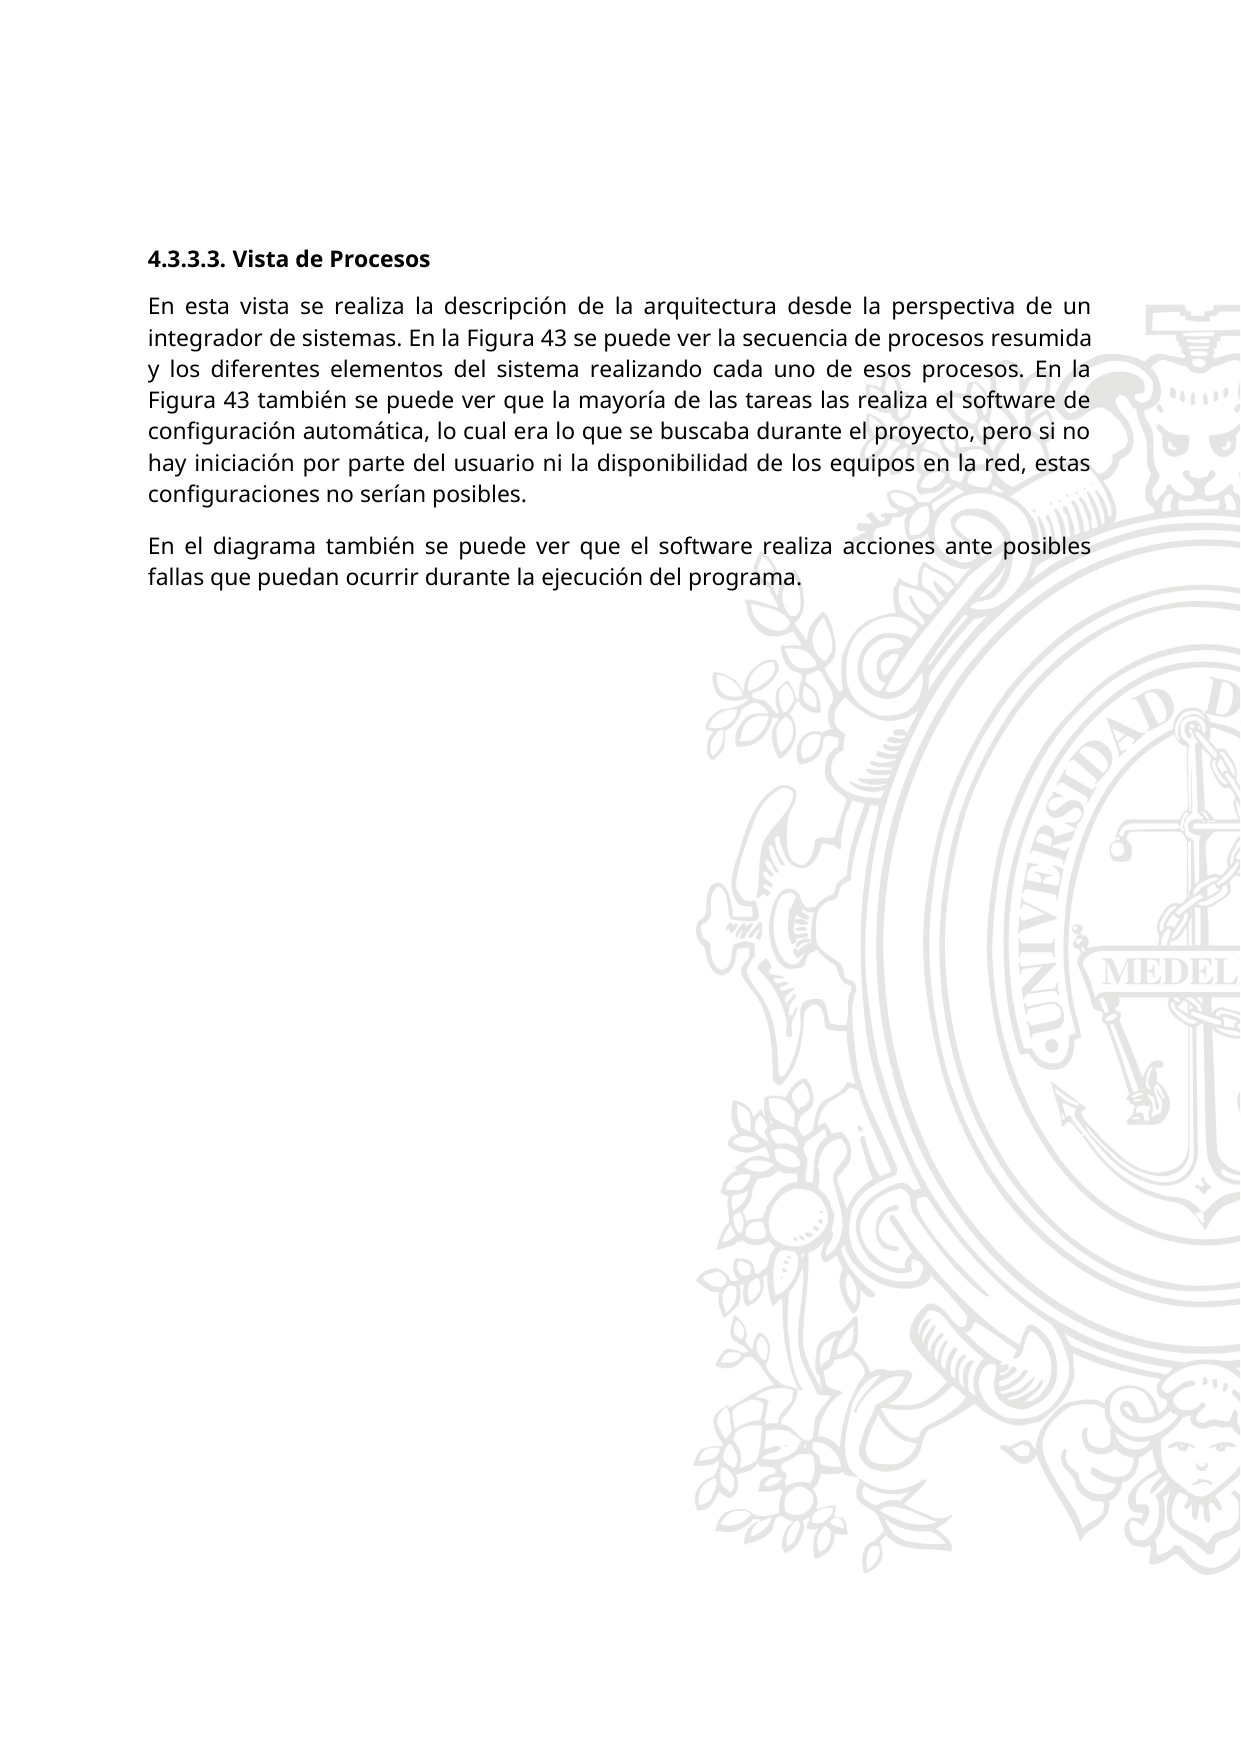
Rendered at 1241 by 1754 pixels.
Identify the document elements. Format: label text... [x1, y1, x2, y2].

text En el diagrama también se puede ver que el software realiza acciones ante posibles fallas que puedan ocurrir durante la ejecución del programa. [148, 530, 1092, 592]
subtitle Vista de Procesos [148, 243, 1092, 274]
picture [0, 234, 1241, 1616]
text En esta vista se realiza la descripción de la arquitectura desde la perspectiva de un integrador de sistemas. En la Figura 43 se puede ver la secuencia de procesos resumida y los diferentes elementos del sistema realizando cada uno de esos procesos. En la Figura 43 también se puede ver que la mayoría de las tareas las realiza el software de configuración automática, lo cual era lo que se buscaba durante el proyecto, pero si no hay iniciación por parte del usuario ni la disponibilidad de los equipos en la red, estas configuraciones no serían posibles. [148, 290, 1092, 509]
